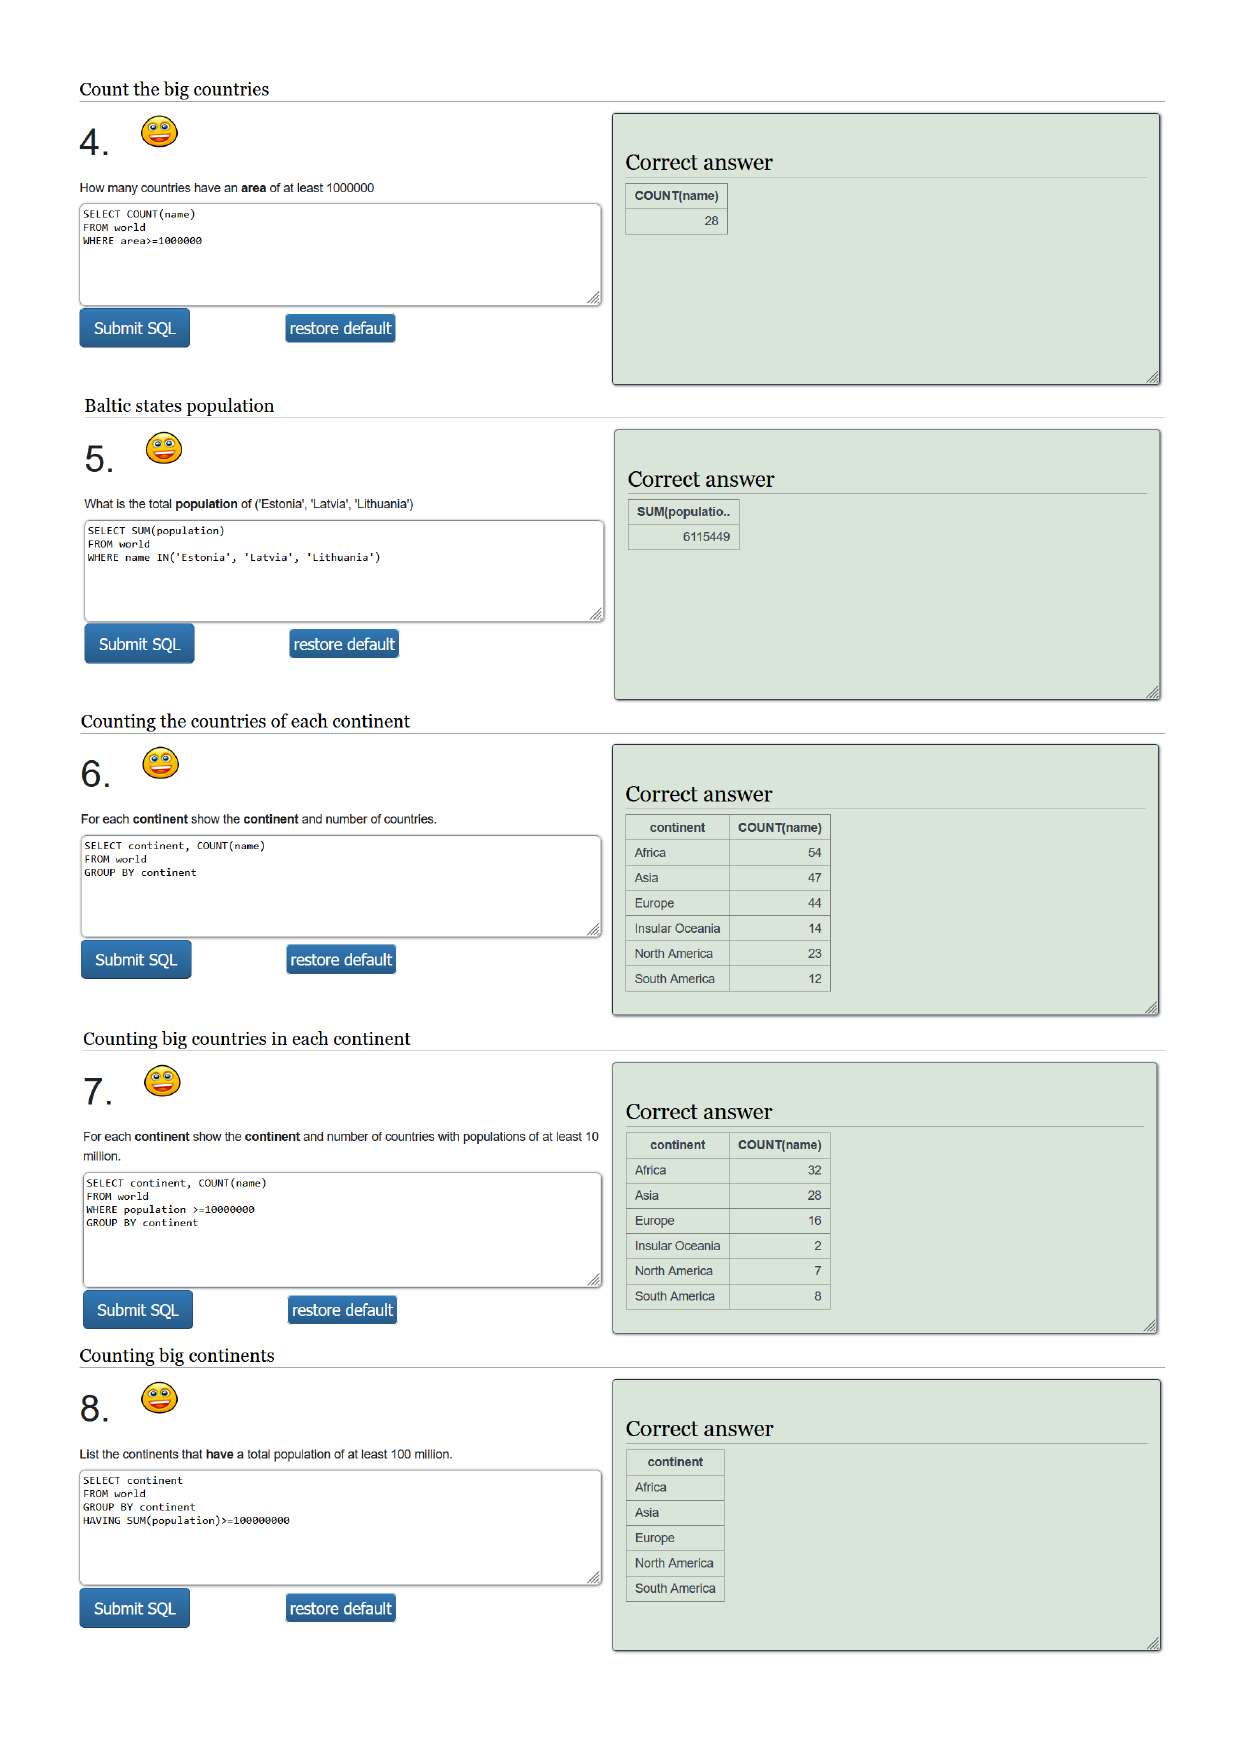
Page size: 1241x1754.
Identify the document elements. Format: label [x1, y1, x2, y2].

picture [75, 392, 1166, 705]
picture [75, 706, 1166, 1022]
picture [75, 75, 1166, 390]
picture [75, 1341, 1166, 1659]
picture [75, 1024, 1166, 1340]
